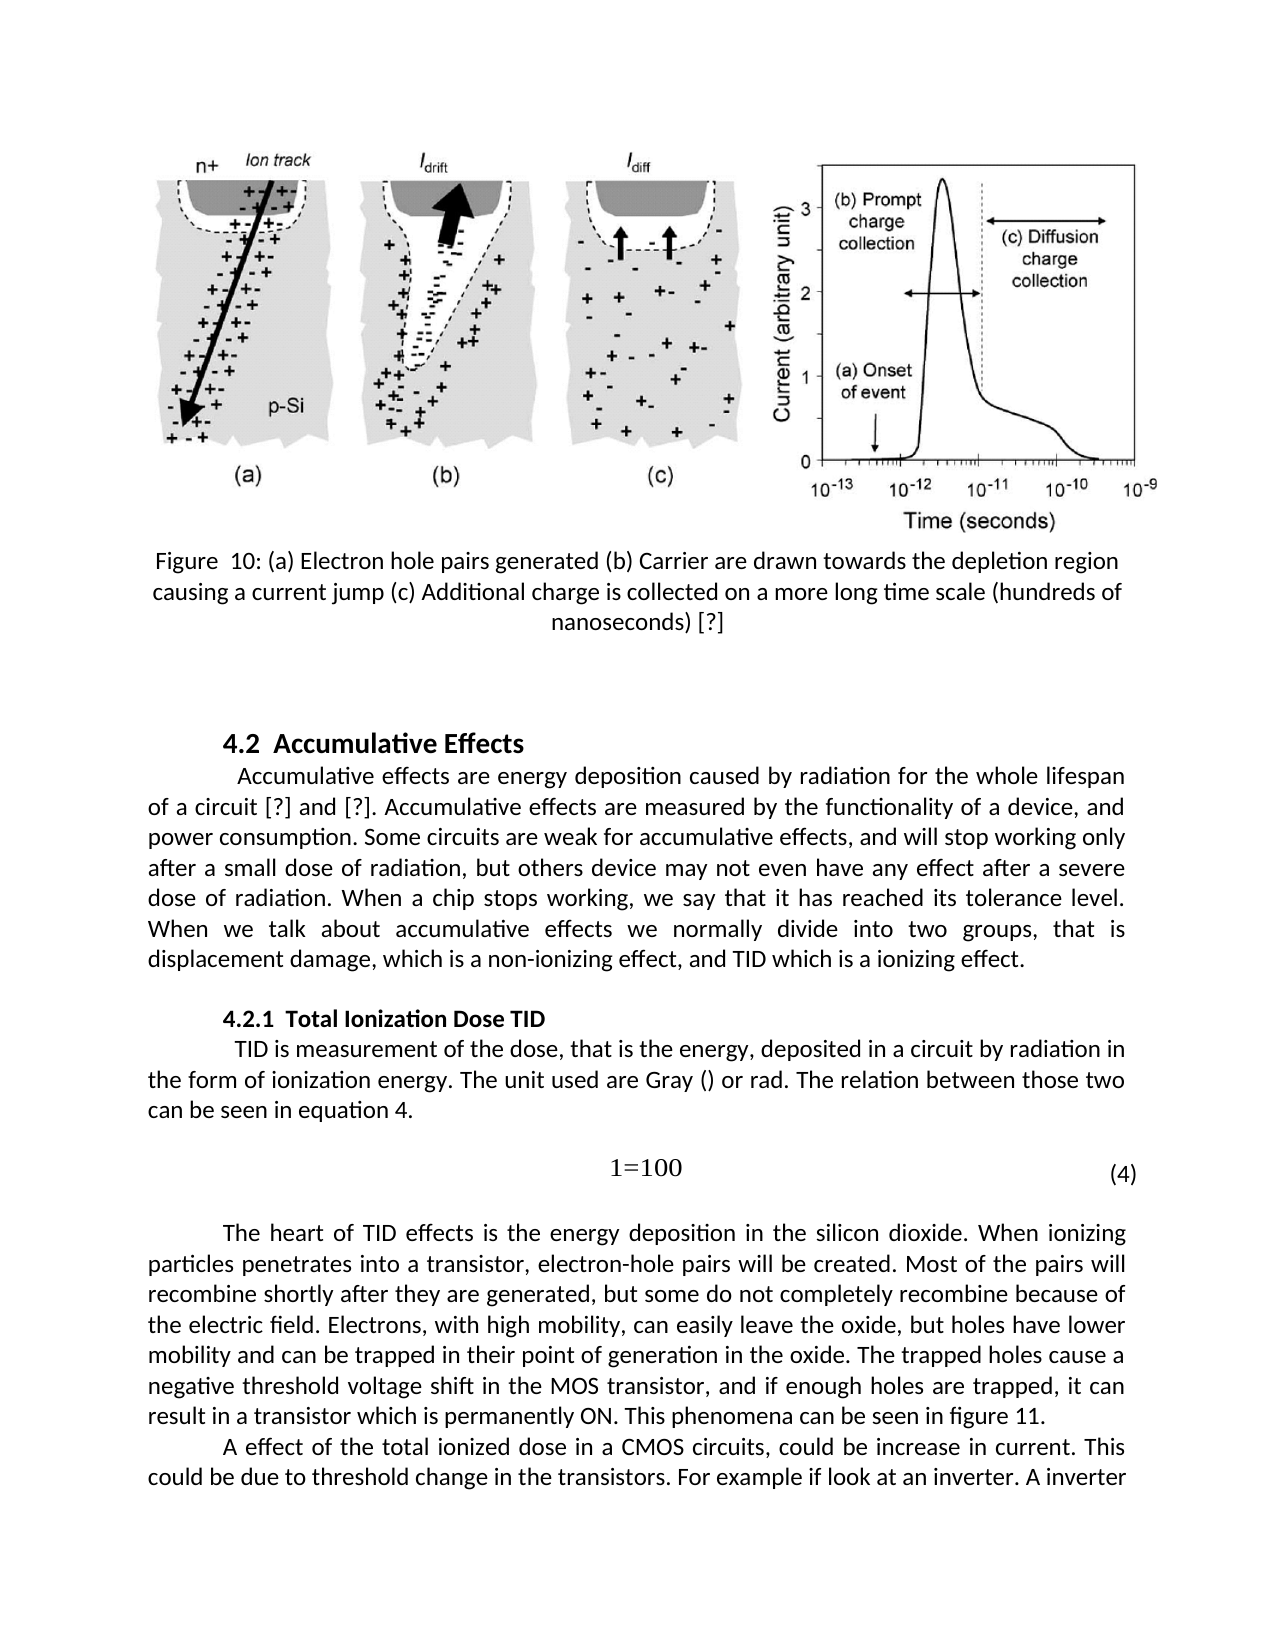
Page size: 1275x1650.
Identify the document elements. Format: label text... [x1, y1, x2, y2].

text Figure 10: (a) Electron hole pairs generated (b) Carrier are drawn towards the depletion region causing a current jump (c) Additional charge is collected on a more long time scale (hundreds of nanoseconds) [?] [148, 545, 1127, 637]
text TID is measurement of the dose, that is the energy, deposited in a circuit by radiation in the form of ionization energy. The unit used are Gray () or rad. The relation between those two can be seen in equation 4. [148, 1033, 1127, 1125]
subtitle 4.2.1 Total Ionization Dose TID [148, 1003, 1127, 1033]
text (4) [148, 1154, 1127, 1188]
subtitle 4.2 Accumulative Effects [148, 725, 1127, 760]
text The heart of TID effects is the energy deposition in the silicon dioxide. When ionizing particles penetrates into a transistor, electron-hole pairs will be created. Most of the pairs will recombine shortly after they are generated, but some do not completely recombine because of the electric field. Electrons, with high mobility, can easily leave the oxide, but holes have lower mobility and can be trapped in their point of generation in the oxide. The trapped holes cause a negative threshold voltage shift in the MOS transistor, and if enough holes are trapped, it can result in a transistor which is permanently ON. This phenomena can be seen in figure 11. [148, 1217, 1127, 1431]
text Accumulative effects are energy deposition caused by radiation for the whole lifespan of a circuit [?] and [?]. Accumulative effects are measured by the functionality of a device, and power consumption. Some circuits are weak for accumulative effects, and will stop working only after a small dose of radiation, but others device may not even have any effect after a severe dose of radiation. When a chip stops working, we say that it has reached its tolerance level. When we talk about accumulative effects we normally divide into two groups, that is displacement damage, which is a non-ionizing effect, and TID which is a ionizing effect. [148, 760, 1127, 974]
picture [147, 147, 1162, 539]
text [148, 1431, 1127, 1492]
